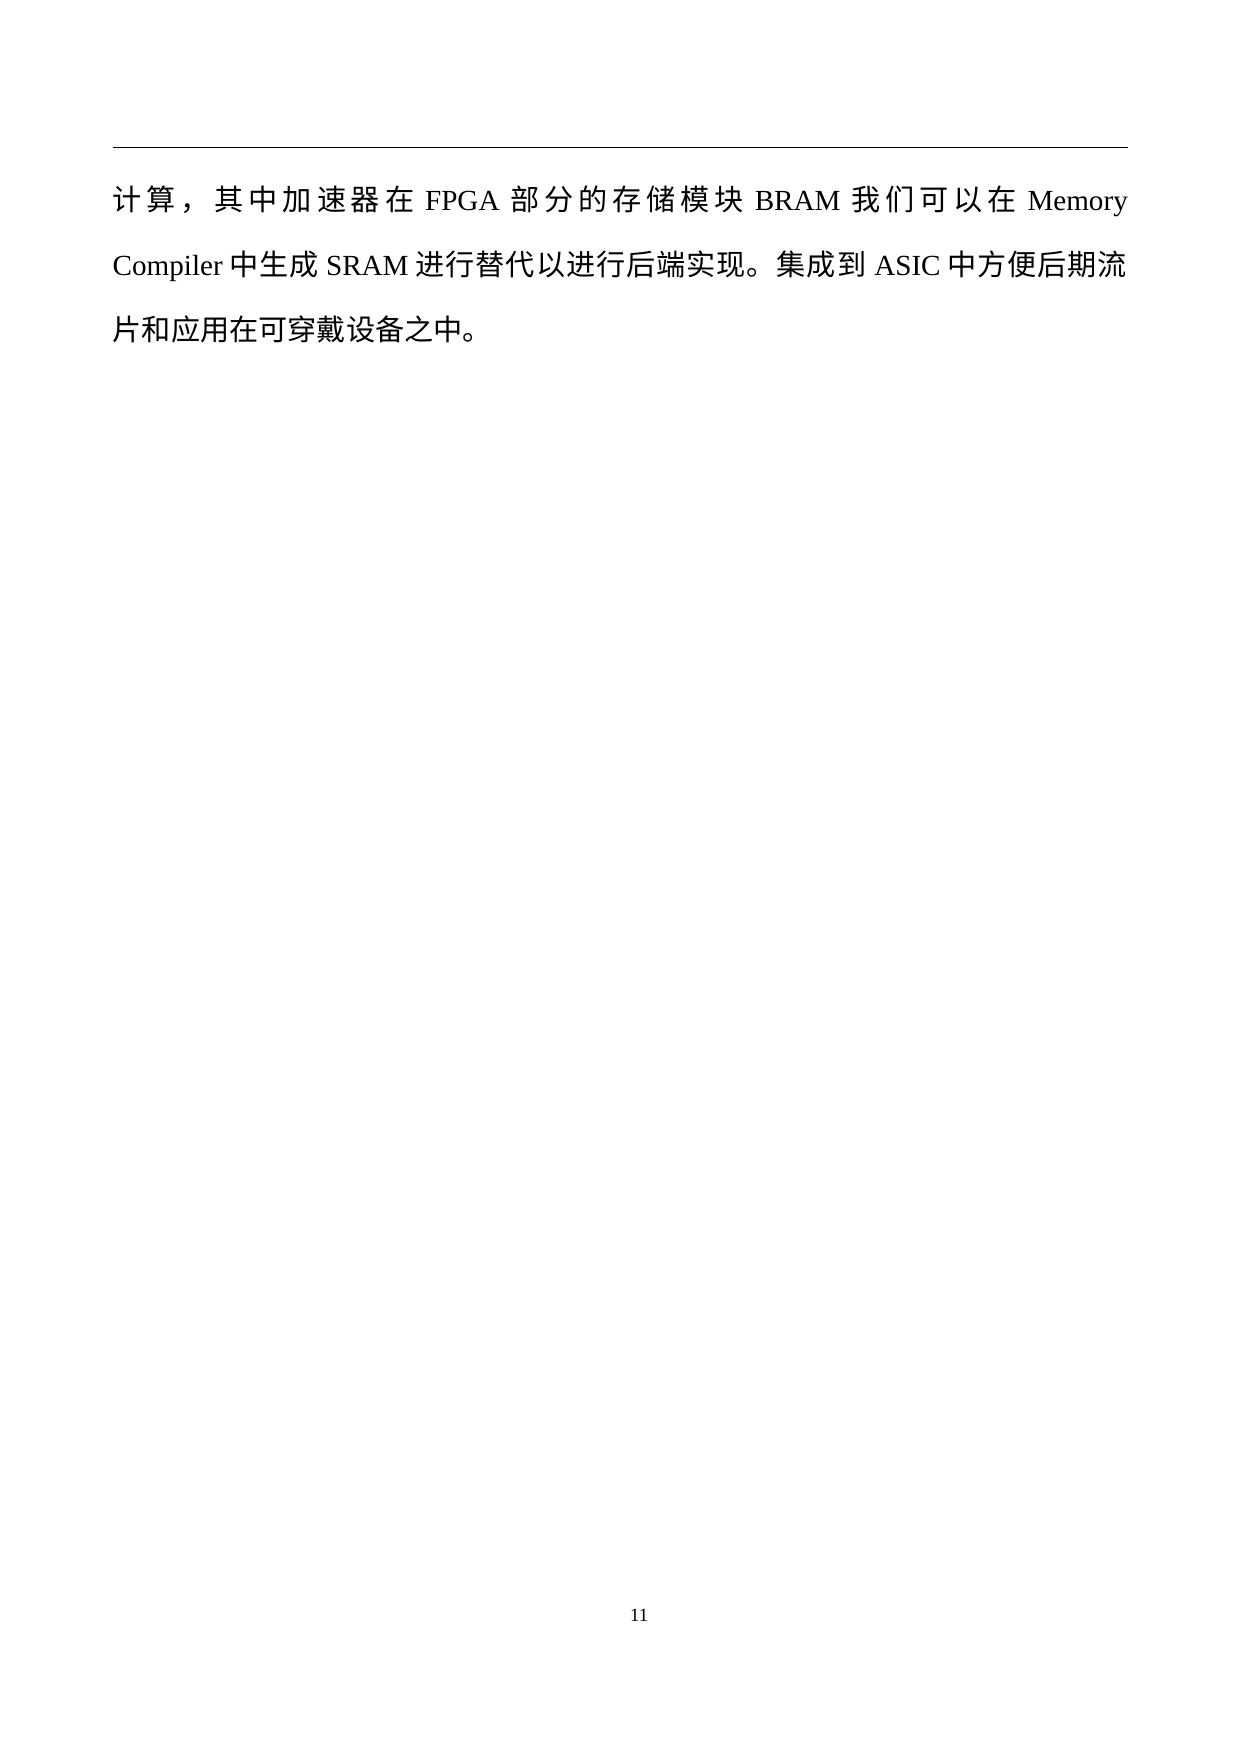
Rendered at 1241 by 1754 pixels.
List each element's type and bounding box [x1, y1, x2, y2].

text [112, 165, 1128, 360]
